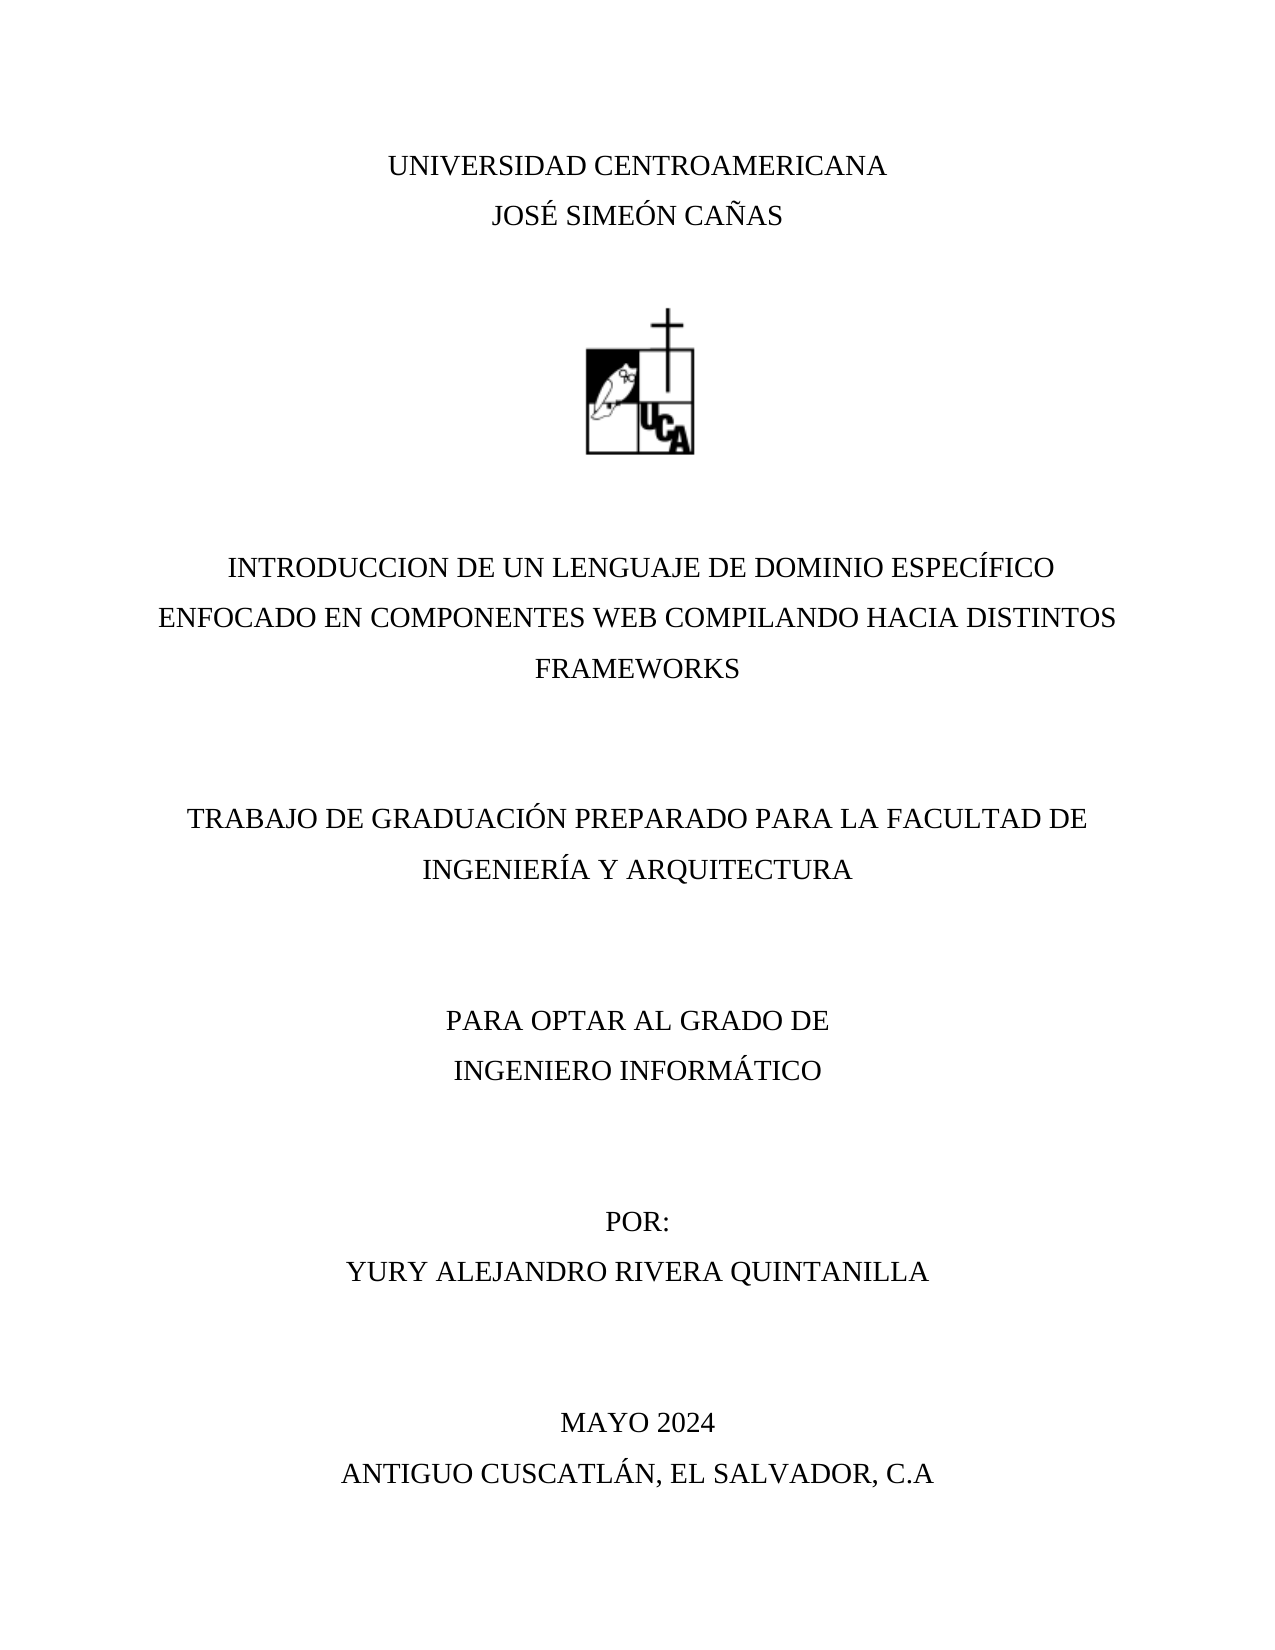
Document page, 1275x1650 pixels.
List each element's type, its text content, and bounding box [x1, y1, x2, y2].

text YURY ALEJANDRO RIVERA QUINTANILLA [148, 1254, 1127, 1288]
text POR: [148, 1204, 1127, 1238]
text PARA OPTAR AL GRADO DE [148, 1003, 1127, 1036]
text INGENIERO INFORMÁTICO [148, 1053, 1127, 1087]
text JOSÉ SIMEÓN CAÑAS [148, 198, 1127, 231]
text INTRODUCCION DE UN LENGUAJE DE DOMINIO ESPECÍFICO ENFOCADO EN COMPONENTES WEB COMPILANDO HACIA DISTINTOS FRAMEWORKS [148, 550, 1127, 684]
text MAYO 2024 [148, 1405, 1127, 1439]
picture [555, 299, 754, 477]
text UNIVERSIDAD CENTROAMERICANA [148, 148, 1127, 181]
text TRABAJO DE GRADUACIÓN PREPARADO PARA LA FACULTAD DE INGENIERÍA Y ARQUITECTURA [148, 802, 1127, 886]
text ANTIGUO CUSCATLÁN, EL SALVADOR, C.A [148, 1456, 1127, 1489]
